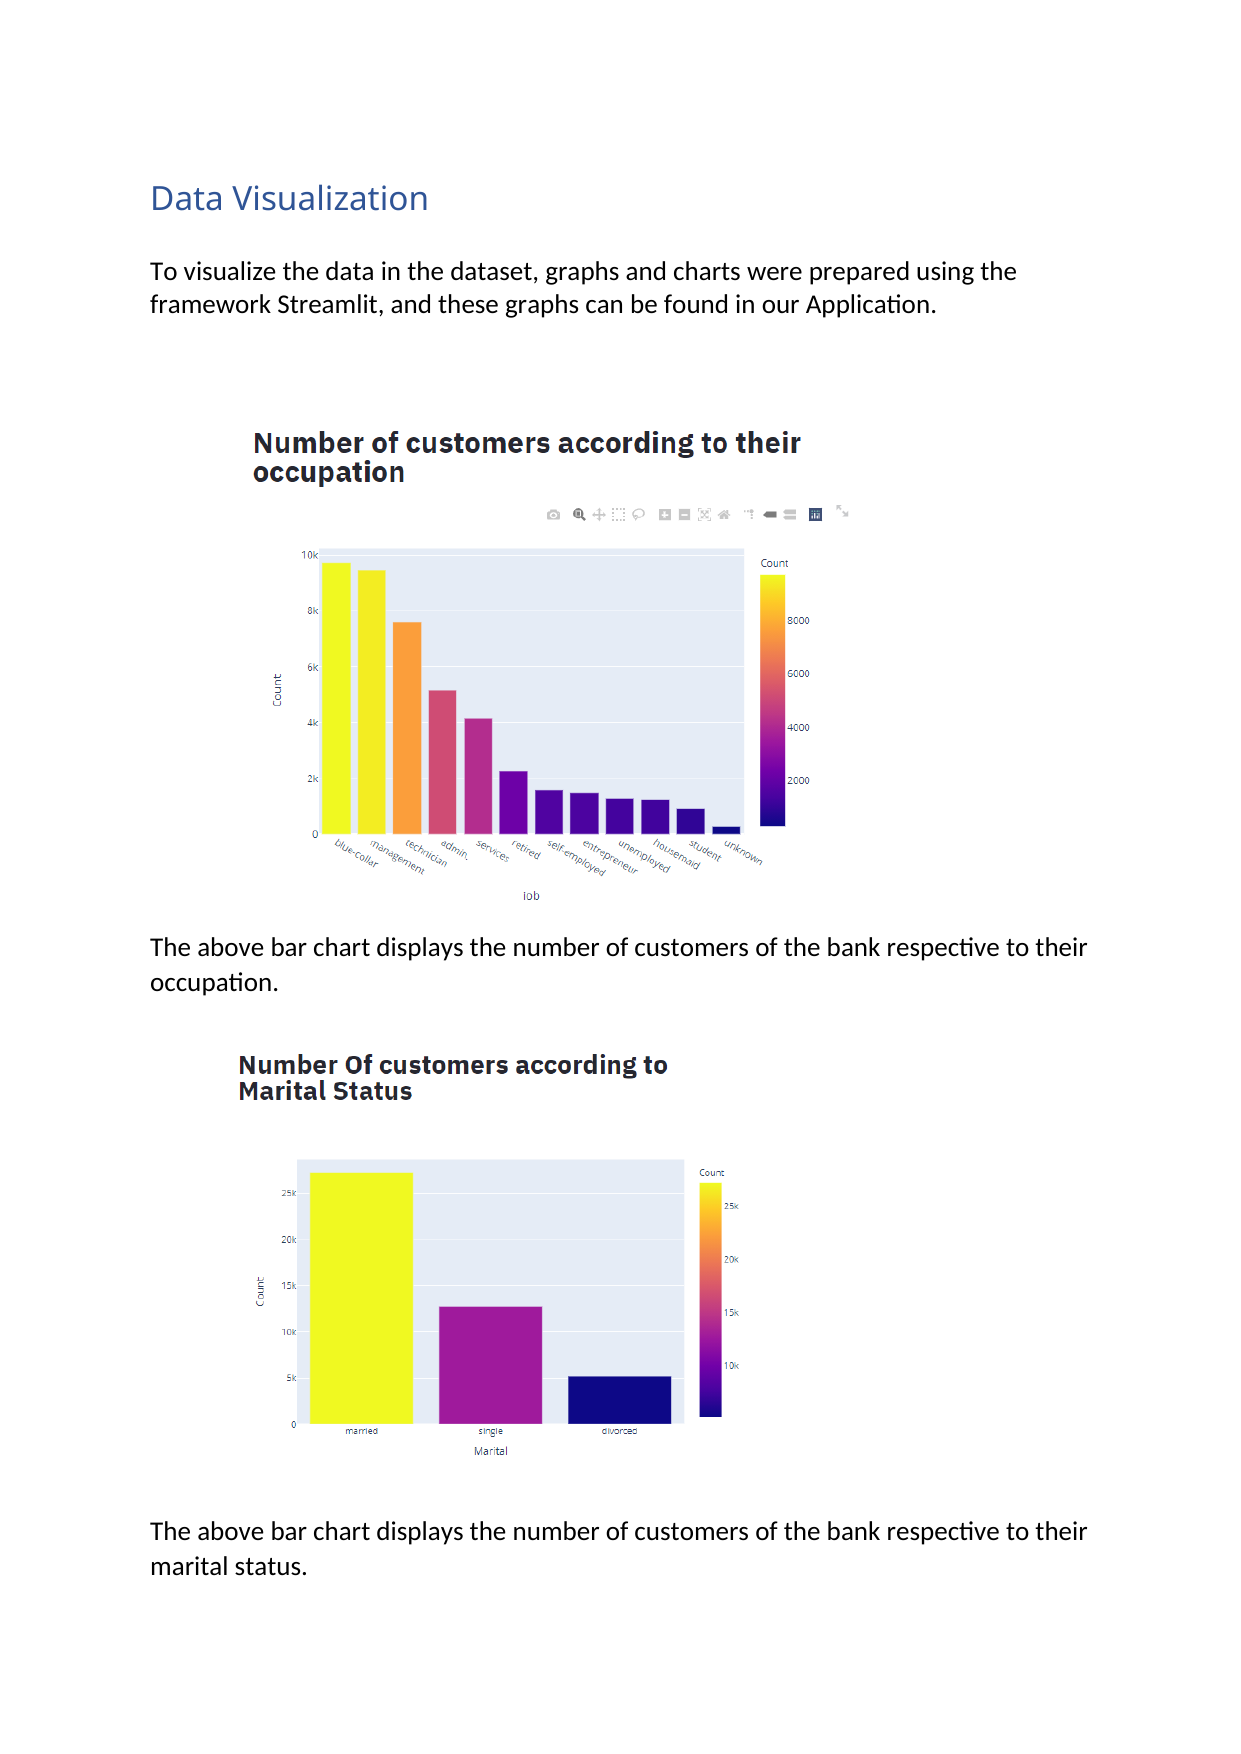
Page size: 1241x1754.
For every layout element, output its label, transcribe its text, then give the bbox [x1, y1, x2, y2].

picture [150, 1033, 861, 1477]
text The above bar chart displays the number of customers of the bank respective to their occupation. [150, 930, 1090, 998]
picture [187, 420, 902, 900]
text To visualize the data in the dataset, graphs and charts were prepared using the framework Streamlit, and these graphs can be found in our Application. [150, 254, 1090, 321]
text The above bar chart displays the number of customers of the bank respective to their marital status. [150, 1514, 1090, 1582]
subtitle Data Visualization [150, 175, 1090, 220]
